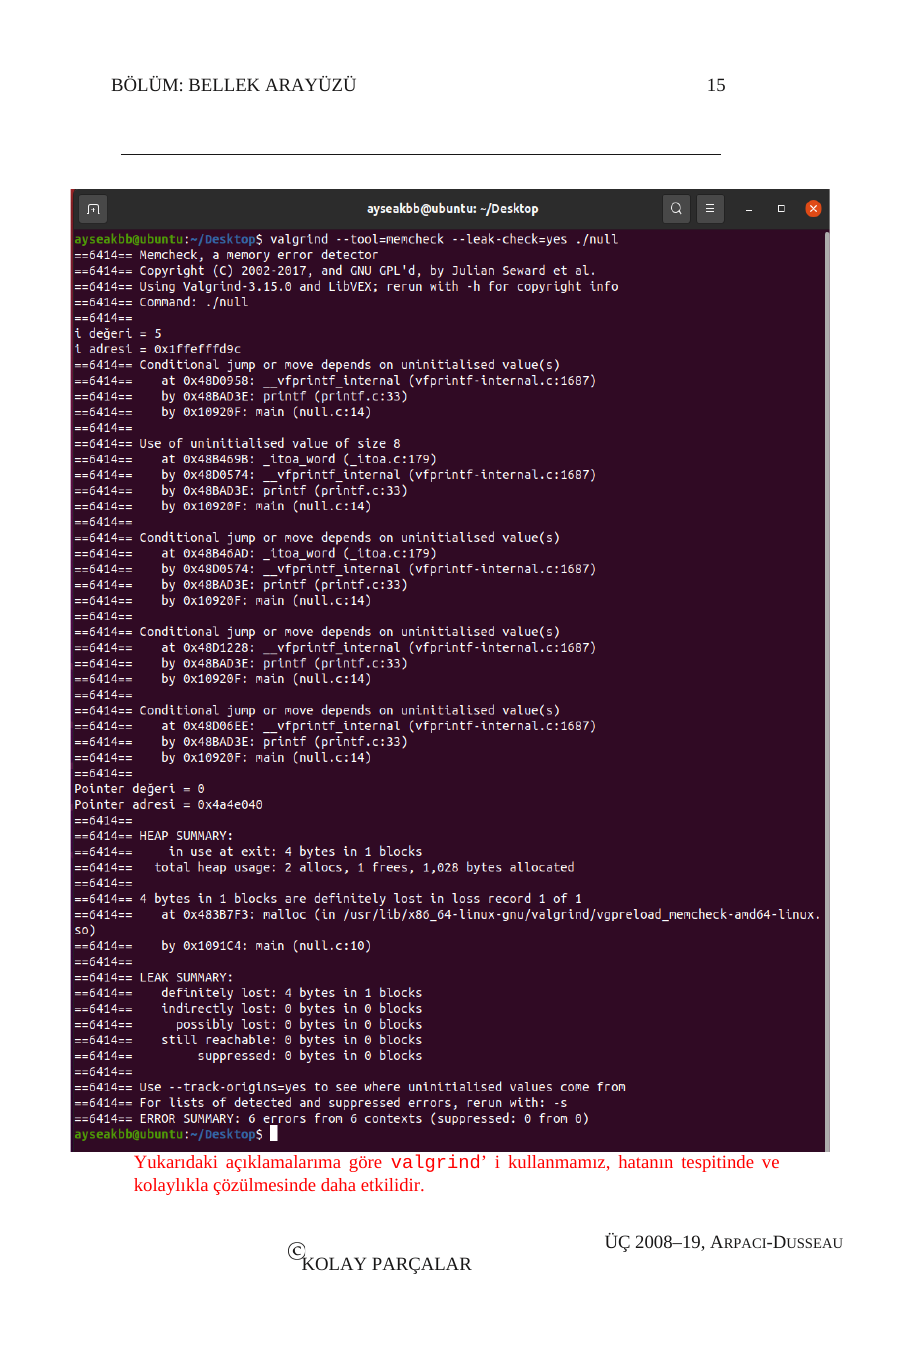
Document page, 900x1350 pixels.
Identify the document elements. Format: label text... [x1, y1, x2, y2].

picture [287, 1241, 306, 1260]
list Yukarıdaki açıklamalarıma göre valgrind’ i kullanmamız, hatanın tespitinde ve kolaylıkla çözülmesinde daha etkilidir. [133, 1152, 780, 1196]
picture [70, 189, 830, 1152]
